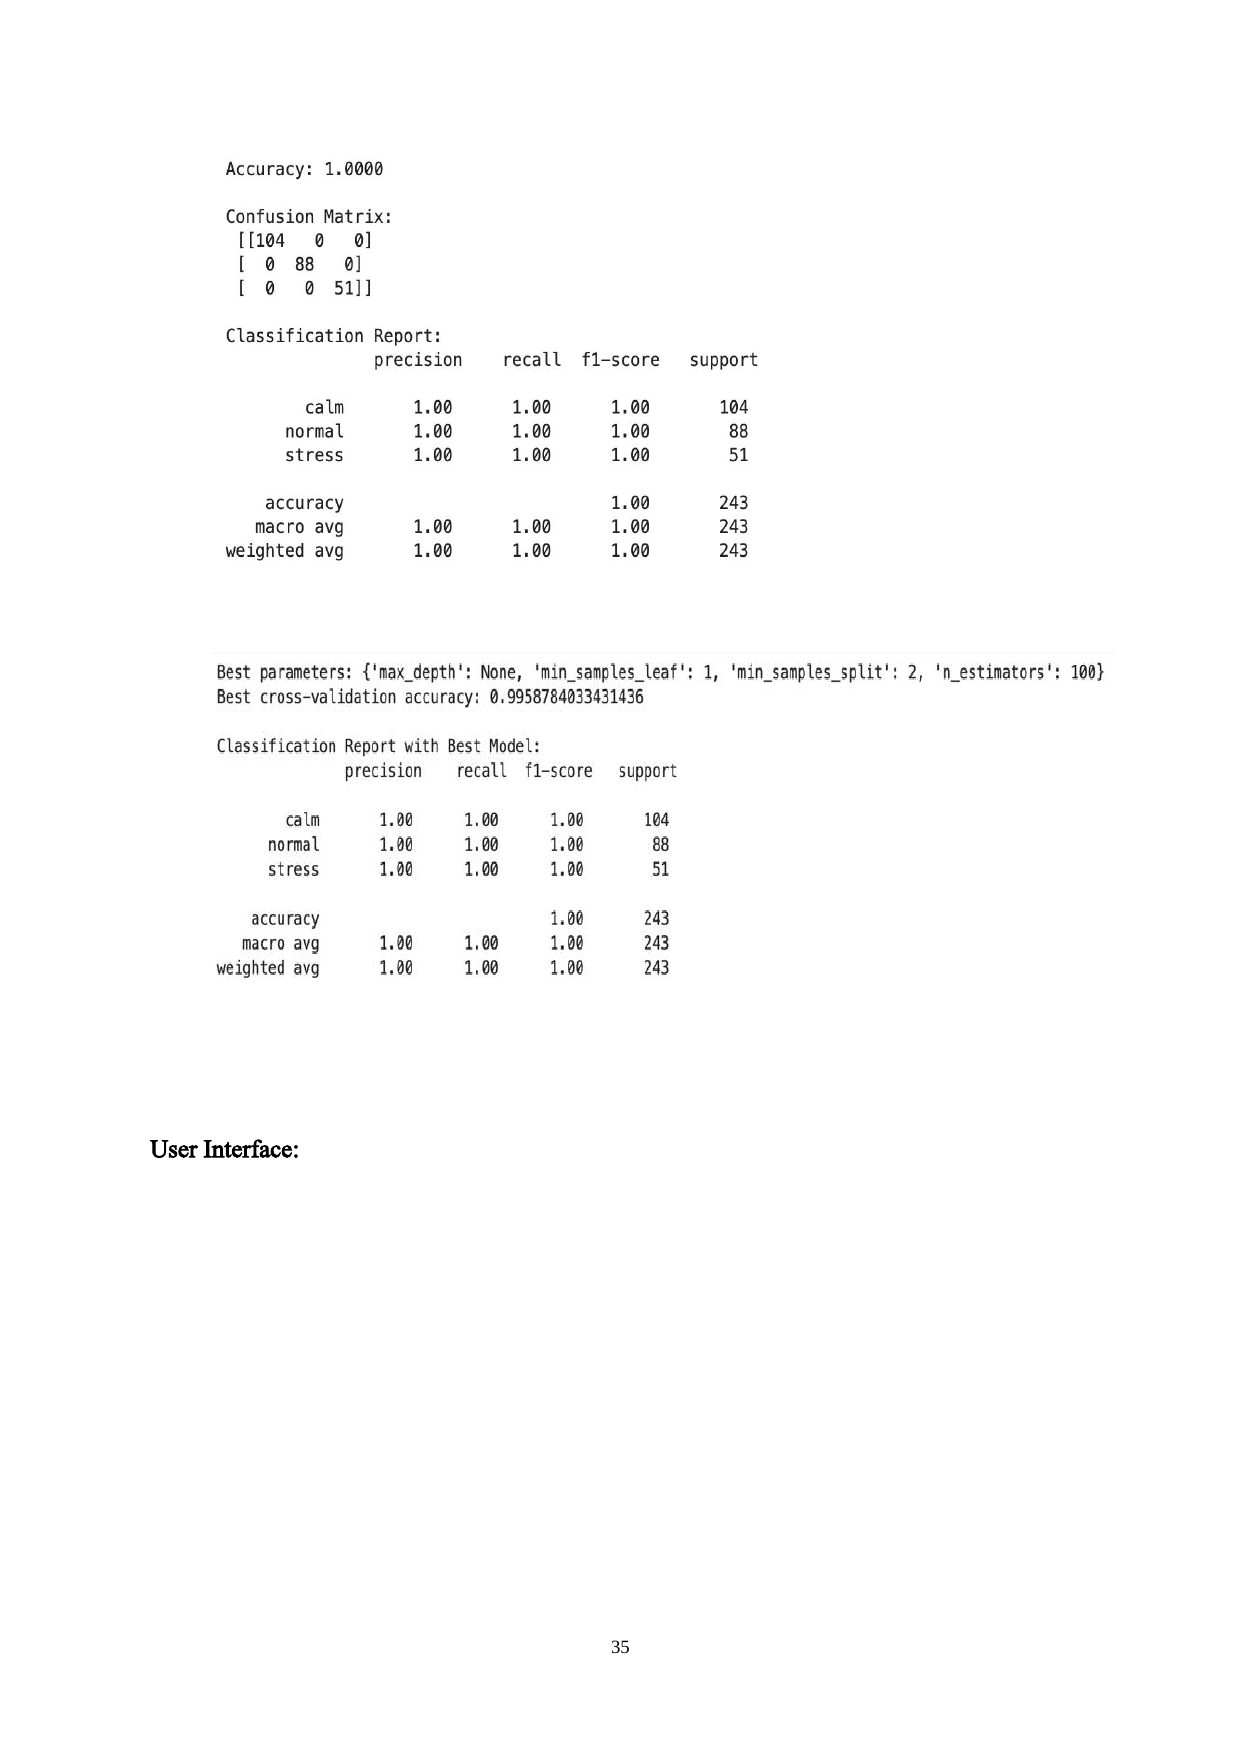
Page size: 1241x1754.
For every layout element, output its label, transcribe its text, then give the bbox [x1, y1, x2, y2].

picture [150, 652, 1117, 1006]
picture [150, 150, 859, 583]
text User Interface: [150, 1134, 1090, 1162]
